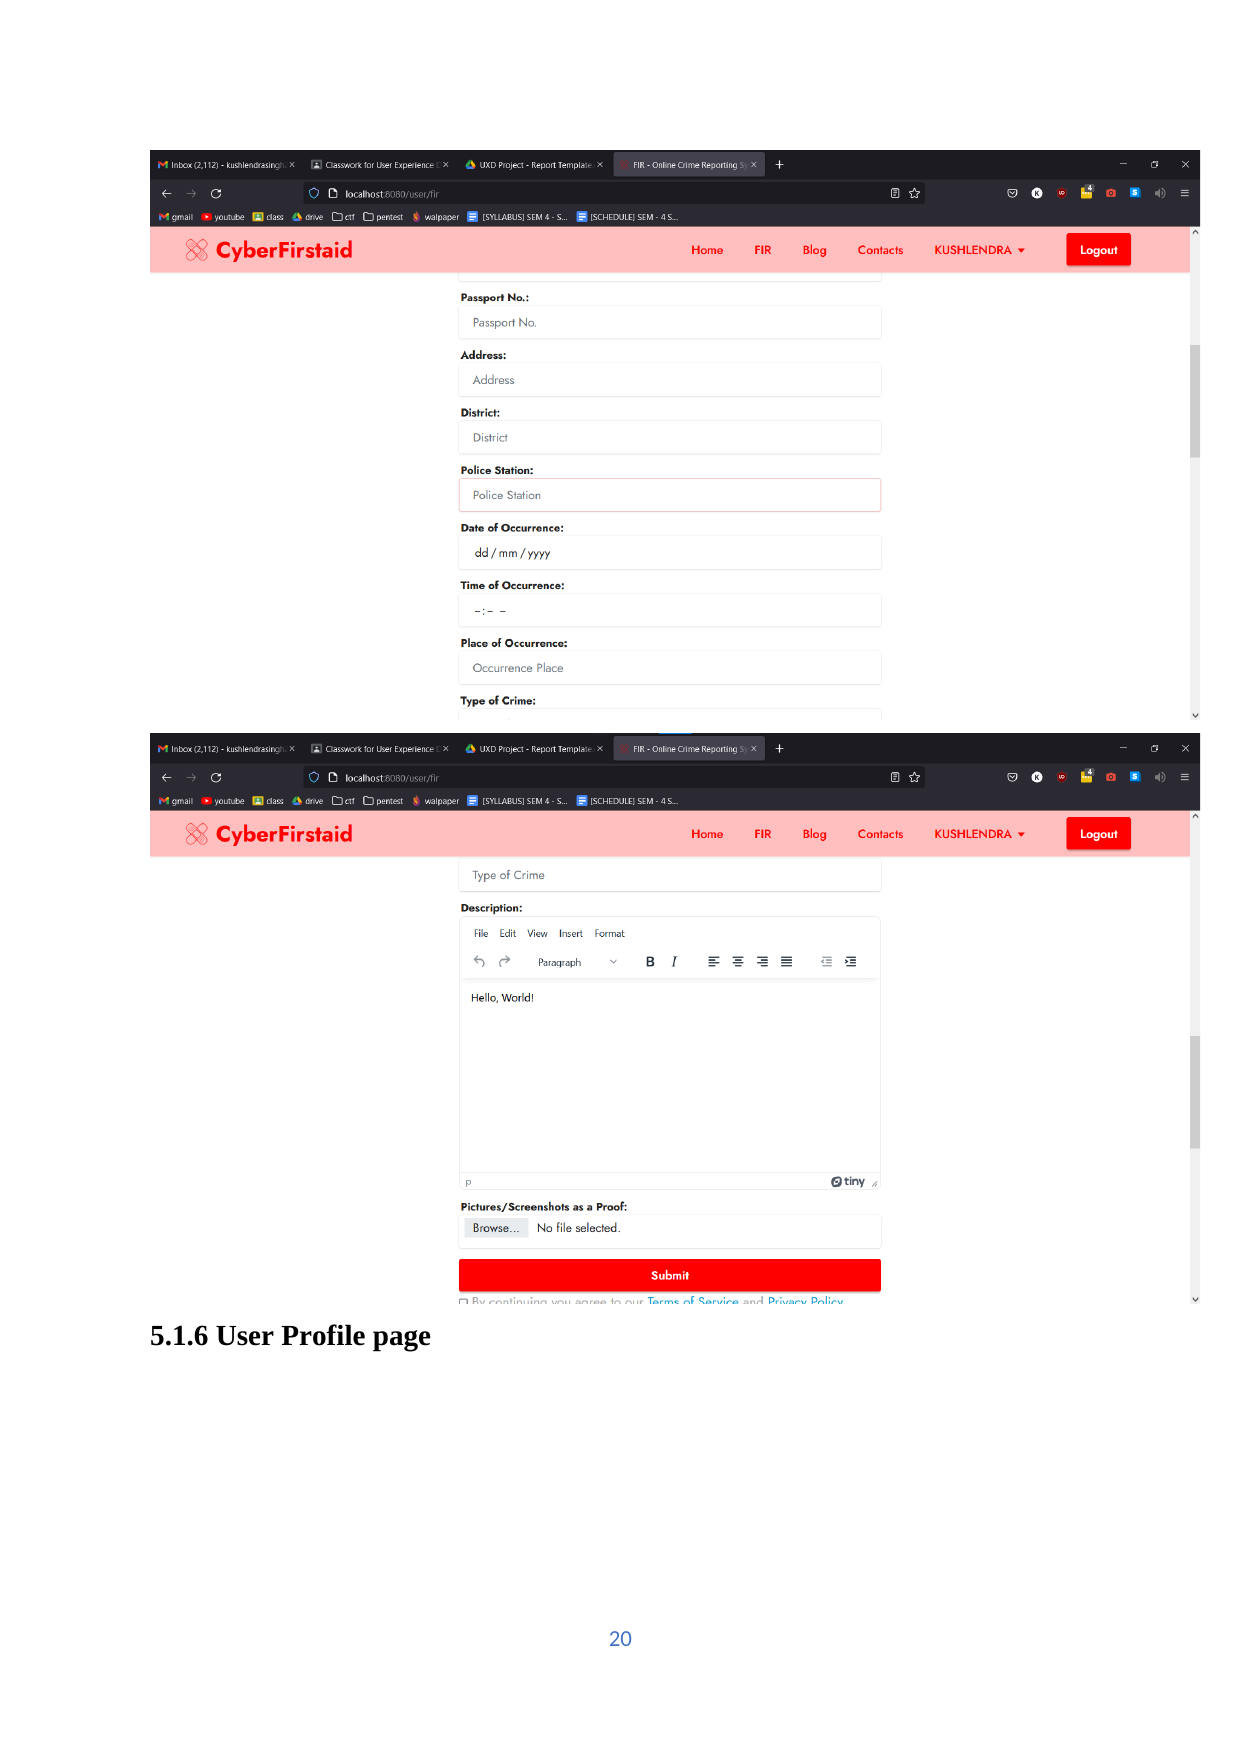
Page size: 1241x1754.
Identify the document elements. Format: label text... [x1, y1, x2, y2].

picture [150, 733, 1200, 1304]
picture [150, 150, 1200, 720]
text 5.1.6 User Profile page [150, 1318, 1090, 1351]
